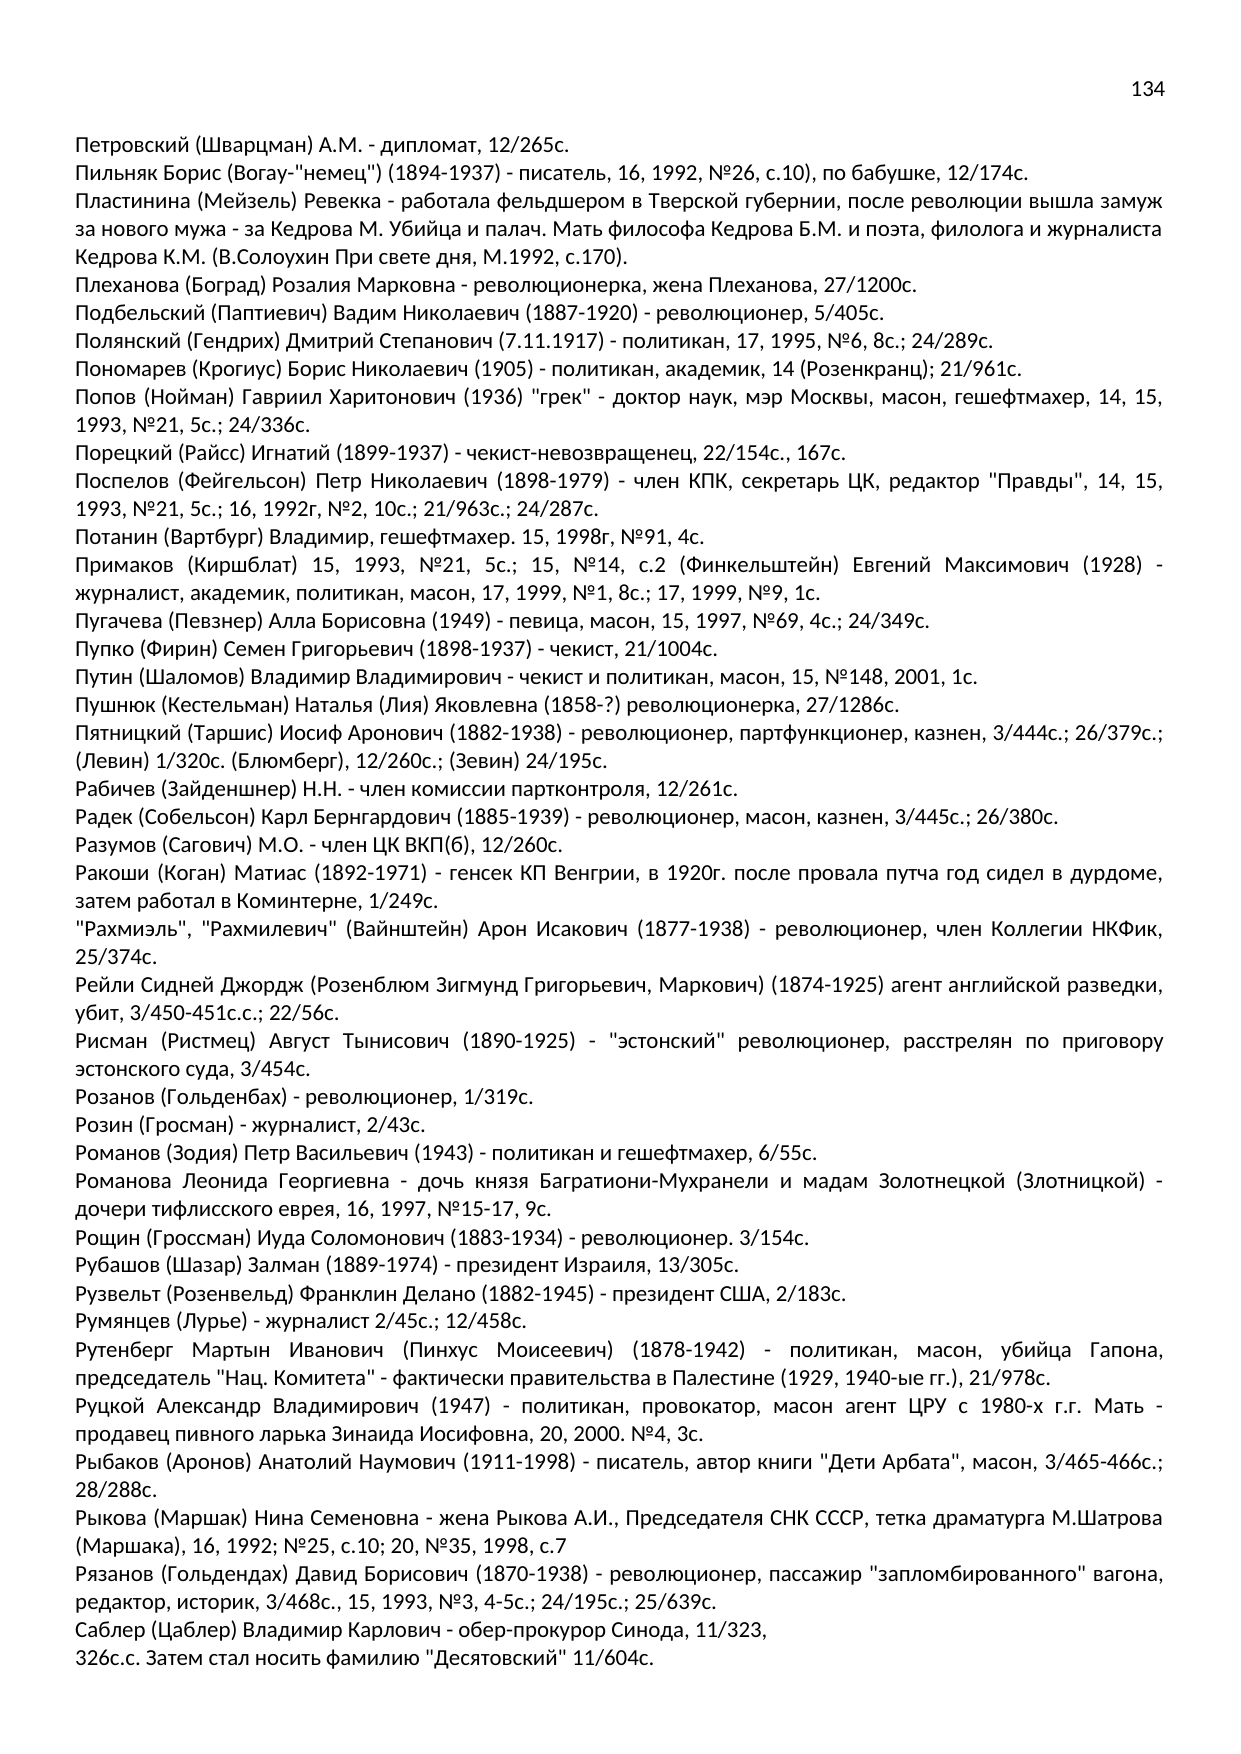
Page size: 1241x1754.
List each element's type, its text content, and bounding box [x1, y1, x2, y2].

text Пупко (Фирин) Семен Григорьевич (1898-1937) - чекист, 21/1004с. [75, 634, 1165, 662]
text Петровский (Шварцман) А.М. - дипломат, 12/265с. [75, 130, 1165, 158]
text Рейли Сидней Джордж (Розенблюм Зигмунд Григорьевич, Маркович) (1874-1925) агент английской разведки, убит, 3/450-451с.с.; 22/56с. [75, 970, 1165, 1026]
text Рузвельт (Розенвельд) Франклин Делано (1882-1945) - президент США, 2/183с. [75, 1279, 1165, 1307]
text Пушнюк (Кестельман) Наталья (Лия) Яковлевна (1858-?) революционерка, 27/1286с. [75, 690, 1165, 718]
text Саблер (Цаблер) Владимир Карлович - обер-прокурор Синода, 11/323, [75, 1615, 1165, 1643]
text Примаков (Киршблат) 15, 1993, №21, 5с.; 15, №14, с.2 (Финкельштейн) Евгений Максимович (1928) - журналист, академик, политикан, масон, 17, 1999, №1, 8с.; 17, 1999, №9, 1с. [75, 550, 1165, 606]
text Рисман (Ристмец) Август Тынисович (1890-1925) - "эстонский" революционер, расстрелян по приговору эстонского суда, 3/454с. [75, 1026, 1165, 1082]
text Путин (Шаломов) Владимир Владимирович - чекист и политикан, масон, 15, №148, 2001, 1с. [75, 662, 1165, 690]
text Пильняк Борис (Вогау-"немец") (1894-1937) - писатель, 16, 1992, №26, с.10), по бабушке, 12/174с. [75, 158, 1165, 186]
text Розин (Гросман) - журналист, 2/43с. [75, 1111, 1165, 1138]
text Плеханова (Боград) Розалия Марковна - революционерка, жена Плеханова, 27/1200с. [75, 270, 1165, 298]
text Ракоши (Коган) Матиас (1892-1971) - генсек КП Венгрии, в 1920г. после провала путча год сидел в дурдоме, затем работал в Коминтерне, 1/249с. [75, 858, 1165, 914]
text Рязанов (Гольдендах) Давид Борисович (1870-1938) - революционер, пассажир "запломбированного" вагона, редактор, историк, 3/468с., 15, 1993, №3, 4-5с.; 24/195с.; 25/639с. [75, 1559, 1165, 1615]
text Рощин (Гроссман) Иуда Соломонович (1883-1934) - революционер. 3/154с. [75, 1223, 1165, 1251]
text Поспелов (Фейгельсон) Петр Николаевич (1898-1979) - член КПК, секретарь ЦК, редактор "Правды", 14, 15, 1993, №21, 5с.; 16, 1992г, №2, 10с.; 21/963с.; 24/287с. [75, 466, 1165, 522]
text Руцкой Александр Владимирович (1947) - политикан, провокатор, масон агент ЦРУ с 1980-х г.г. Мать - продавец пивного ларька Зинаида Иосифовна, 20, 2000. №4, 3с. [75, 1391, 1165, 1447]
text "Рахмиэль", "Рахмилевич" (Вайнштейн) Арон Исакович (1877-1938) - революционер, член Коллегии НКФик, 25/374с. [75, 914, 1165, 970]
text Рыбаков (Аронов) Анатолий Наумович (1911-1998) - писатель, автор книги "Дети Арбата", масон, 3/465-466с.; 28/288с. [75, 1447, 1165, 1503]
text Радек (Собельсон) Карл Бернгардович (1885-1939) - революционер, масон, казнен, 3/445с.; 26/380с. [75, 802, 1165, 830]
text Рабичев (Зайденшнер) Н.Н. - член комиссии партконтроля, 12/261с. [75, 774, 1165, 802]
text Рубашов (Шазар) Залман (1889-1974) - президент Израиля, 13/305с. [75, 1251, 1165, 1279]
text Романова Леонида Георгиевна - дочь князя Багратиони-Мухранели и мадам Золотнецкой (Злотницкой) - дочери тифлисского еврея, 16, 1997, №15-17, 9с. [75, 1167, 1165, 1223]
text Пономарев (Крогиус) Борис Николаевич (1905) - политикан, академик, 14 (Розенкранц); 21/961с. [75, 354, 1165, 382]
text Рутенберг Мартын Иванович (Пинхус Моисеевич) (1878-1942) - политикан, масон, убийца Гапона, председатель "Нац. Комитета" - фактически правительства в Палестине (1929, 1940-ые гг.), 21/978с. [75, 1335, 1165, 1391]
text Пугачева (Певзнер) Алла Борисовна (1949) - певица, масон, 15, 1997, №69, 4с.; 24/349с. [75, 606, 1165, 634]
text Розанов (Гольденбах) - революционер, 1/319с. [75, 1082, 1165, 1111]
text Романов (Зодия) Петр Васильевич (1943) - политикан и гешефтмахер, 6/55с. [75, 1138, 1165, 1167]
text Пятницкий (Таршис) Иосиф Аронович (1882-1938) - революционер, партфункционер, казнен, 3/444с.; 26/379с.; (Левин) 1/320с. (Блюмберг), 12/260с.; (Зевин) 24/195с. [75, 718, 1165, 774]
text Рыкова (Маршак) Нина Семеновна - жена Рыкова А.И., Председателя СНК СССР, тетка драматурга М.Шатрова (Маршака), 16, 1992; №25, с.10; 20, №35, 1998, с.7 [75, 1503, 1165, 1559]
text Попов (Нойман) Гавриил Харитонович (1936) "грек" - доктор наук, мэр Москвы, масон, гешефтмахер, 14, 15, 1993, №21, 5с.; 24/336с. [75, 382, 1165, 438]
text 326с.с. Затем стал носить фамилию "Десятовский" 11/604с. [75, 1643, 1165, 1671]
text Порецкий (Райсс) Игнатий (1899-1937) - чекист-невозвращенец, 22/154с., 167с. [75, 438, 1165, 466]
text Потанин (Вартбург) Владимир, гешефтмахер. 15, 1998г, №91, 4с. [75, 522, 1165, 550]
text Полянский (Гендрих) Дмитрий Степанович (7.11.1917) - политикан, 17, 1995, №6, 8с.; 24/289с. [75, 326, 1165, 354]
text Румянцев (Лурье) - журналист 2/45с.; 12/458с. [75, 1307, 1165, 1335]
text Разумов (Сагович) М.О. - член ЦК ВКП(б), 12/260с. [75, 830, 1165, 858]
text Пластинина (Мейзель) Ревекка - работала фельдшером в Тверской губернии, после революции вышла замуж за нового мужа - за Кедрова М. Убийца и палач. Мать философа Кедрова Б.М. и поэта, филолога и журналиста Кедрова К.М. (В.Солоухин При свете дня, М.1992, с.170). [75, 186, 1165, 270]
text Подбельский (Паптиевич) Вадим Николаевич (1887-1920) - революционер, 5/405с. [75, 298, 1165, 326]
